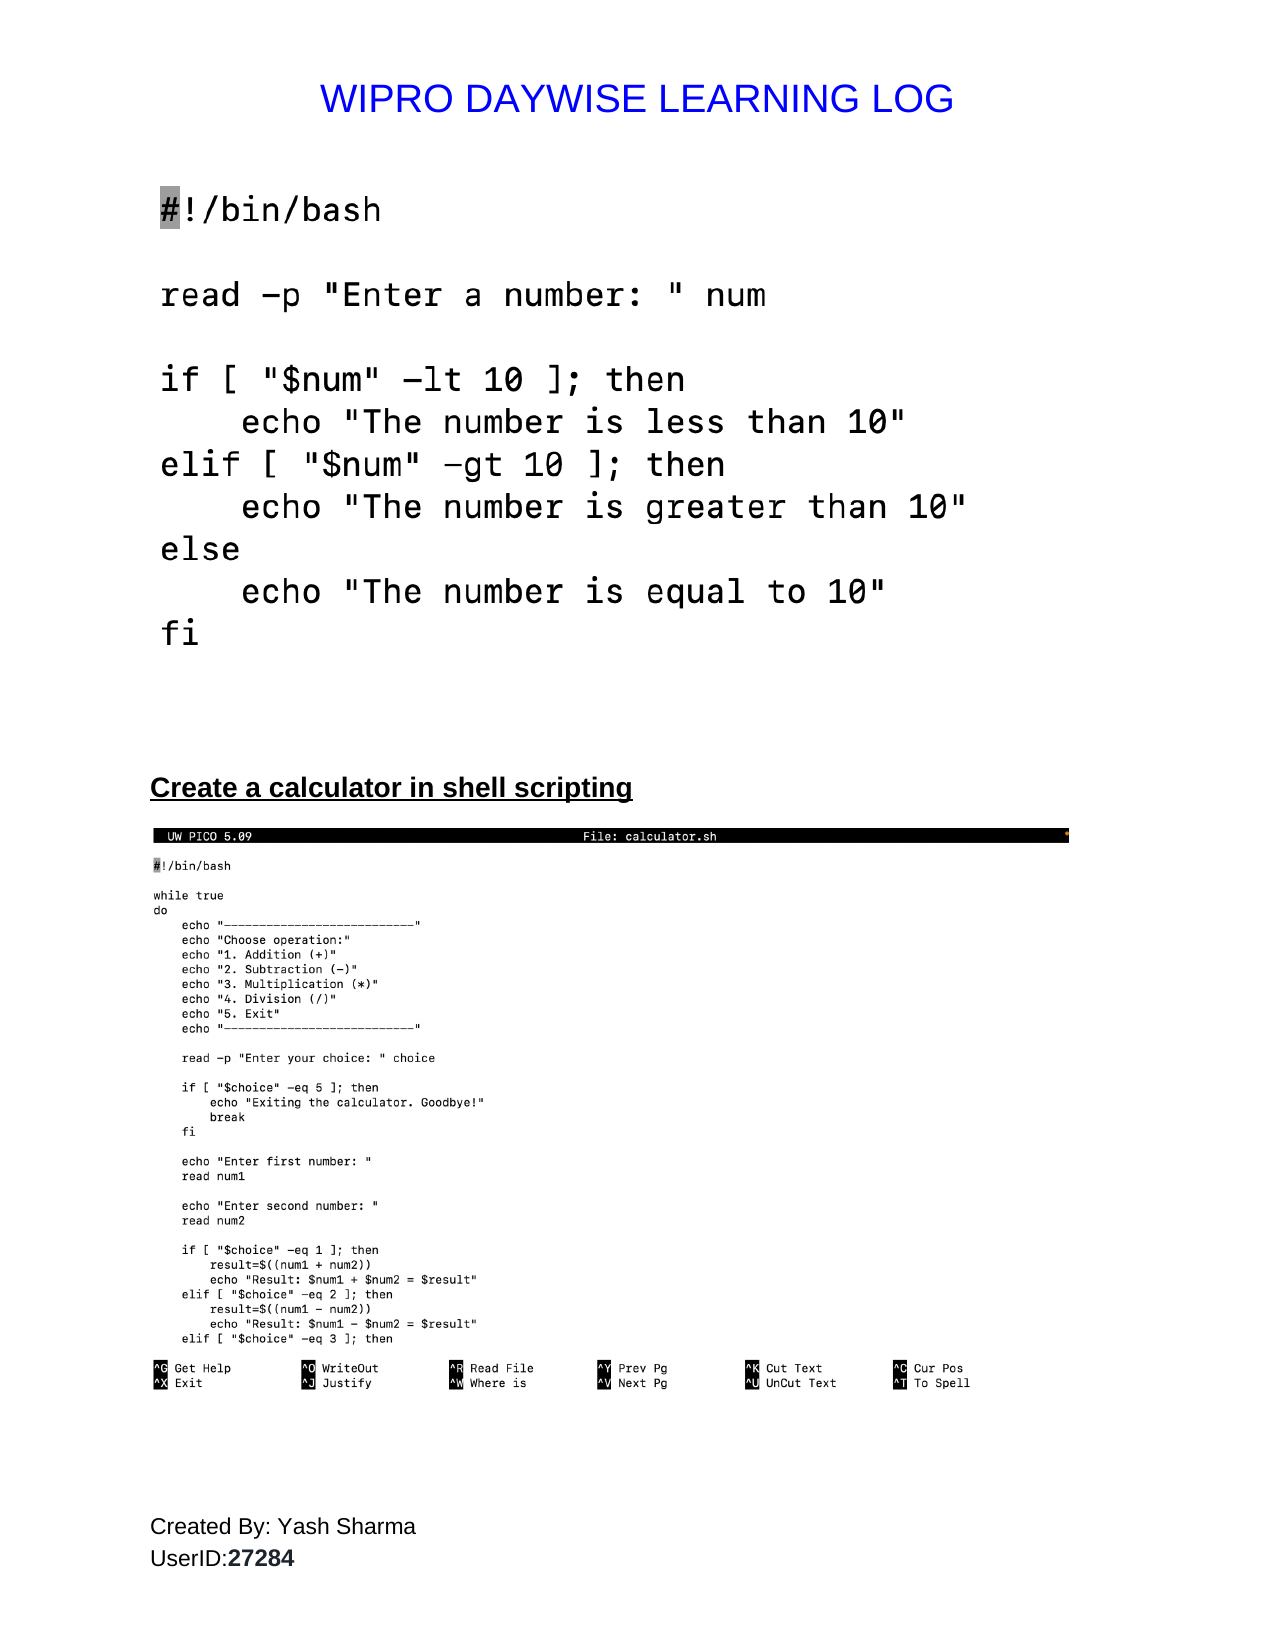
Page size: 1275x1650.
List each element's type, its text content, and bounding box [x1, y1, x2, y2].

text Create a calculator in shell scripting [150, 771, 1125, 803]
picture [150, 150, 1125, 746]
picture [150, 828, 1072, 1406]
